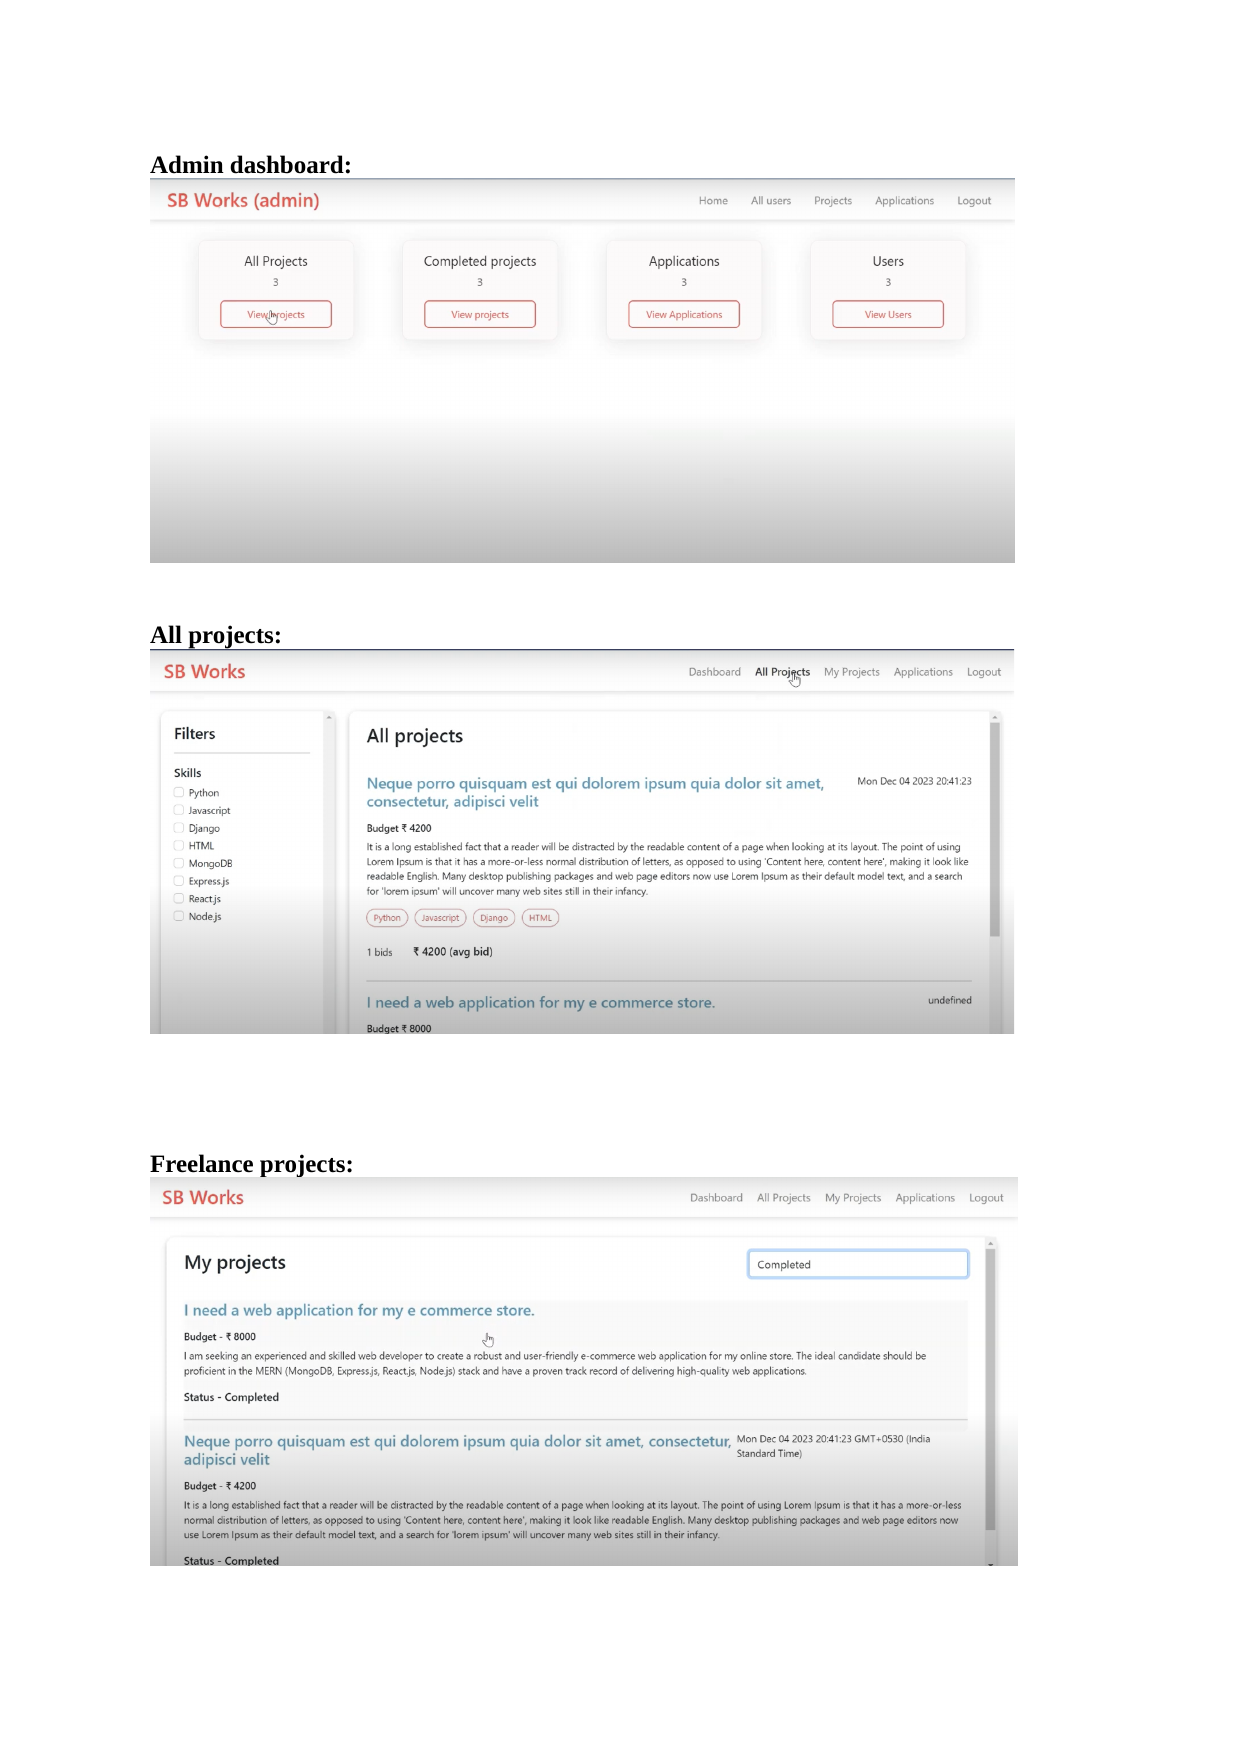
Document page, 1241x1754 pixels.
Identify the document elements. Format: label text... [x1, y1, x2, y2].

picture [150, 1177, 1018, 1566]
text Freelance projects: [150, 1149, 1090, 1177]
picture [150, 649, 1015, 1034]
picture [150, 178, 1015, 563]
text All projects: [150, 620, 1090, 649]
text Admin dashboard: [150, 150, 1090, 179]
